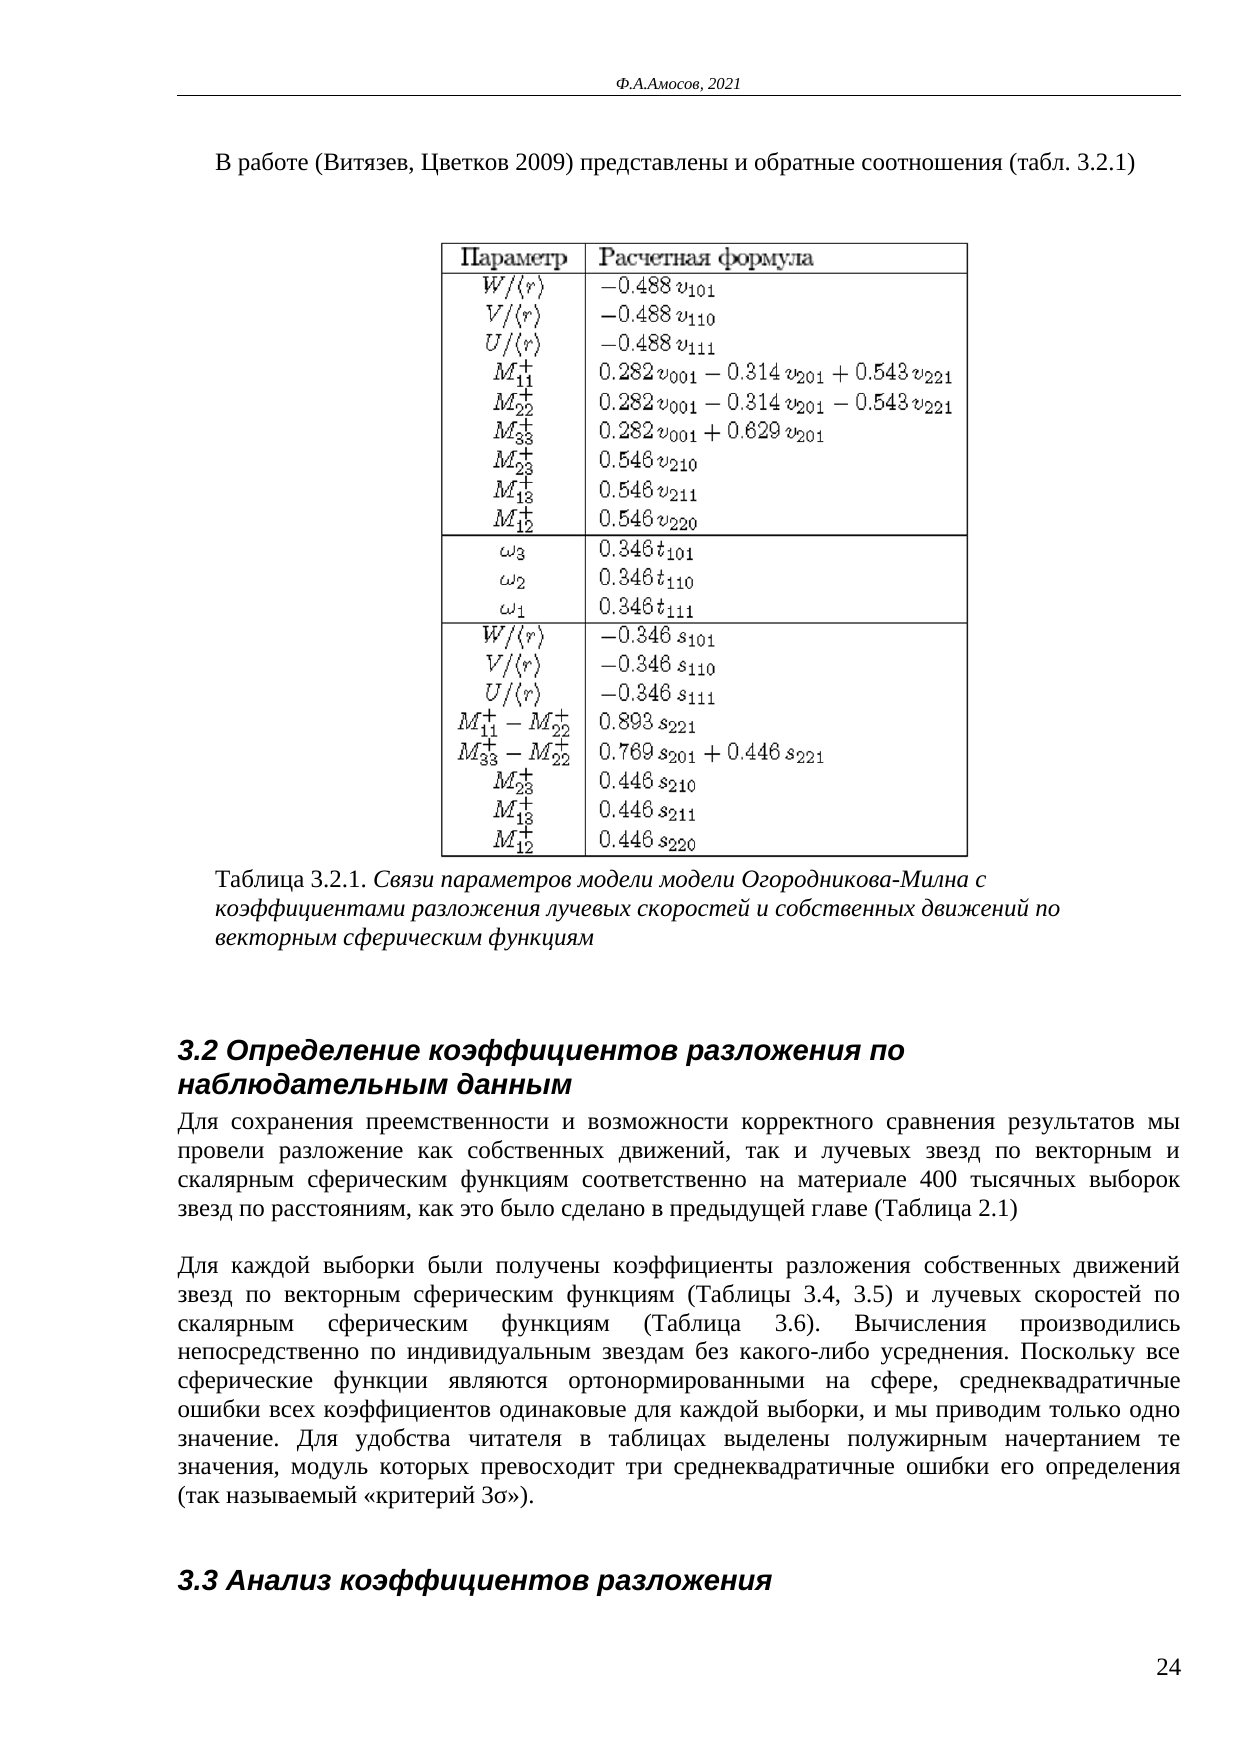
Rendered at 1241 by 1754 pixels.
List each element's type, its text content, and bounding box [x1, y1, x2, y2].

text Для каждой выборки были получены коэффициенты разложения собственных движений звезд по векторным сферическим функциям (Таблицы 3.4, 3.5) и лучевых скоростей по скалярным сферическим функциям (Таблица 3.6). Вычисления производились непосредственно по индивидуальным звездам без какого-либо усреднения. Поскольку все сферические функции являются ортонормированными на сфере, среднеквадратичные ошибки всех коэффициентов одинаковые для каждой выборки, и мы приводим только одно значение. Для удобства читателя в таблицах выделены полужирным начертанием те значения, модуль которых превосходит три среднеквадратичные ошибки его определения (так называемый «критерий 3σ»). [177, 1250, 1181, 1509]
picture [419, 233, 977, 865]
text Для сохранения преемственности и возможности корректного сравнения результатов мы провели разложение как собственных движений, так и лучевых звезд по векторным и скалярным сферическим функциям соответственно на материале 400 тысячных выборок звезд по расстояниям, как это было сделано в предыдущей главе (Таблица 2.1) [177, 1106, 1181, 1221]
text Таблица 3.2.1. Связи параметров модели модели Огородникова-Милна с коэффициентами разложения лучевых скоростей и собственных движений по векторным сферическим функциям [215, 864, 1181, 951]
text В работе (Витязев, Цветков 2009) представлены и обратные соотношения (табл. 3.2.1) [177, 147, 1181, 176]
subtitle 3.3 Анализ коэффициентов разложения [177, 1563, 1181, 1596]
subtitle 3.2 Определение коэффициентов разложения по наблюдательным данным [177, 1033, 1181, 1100]
